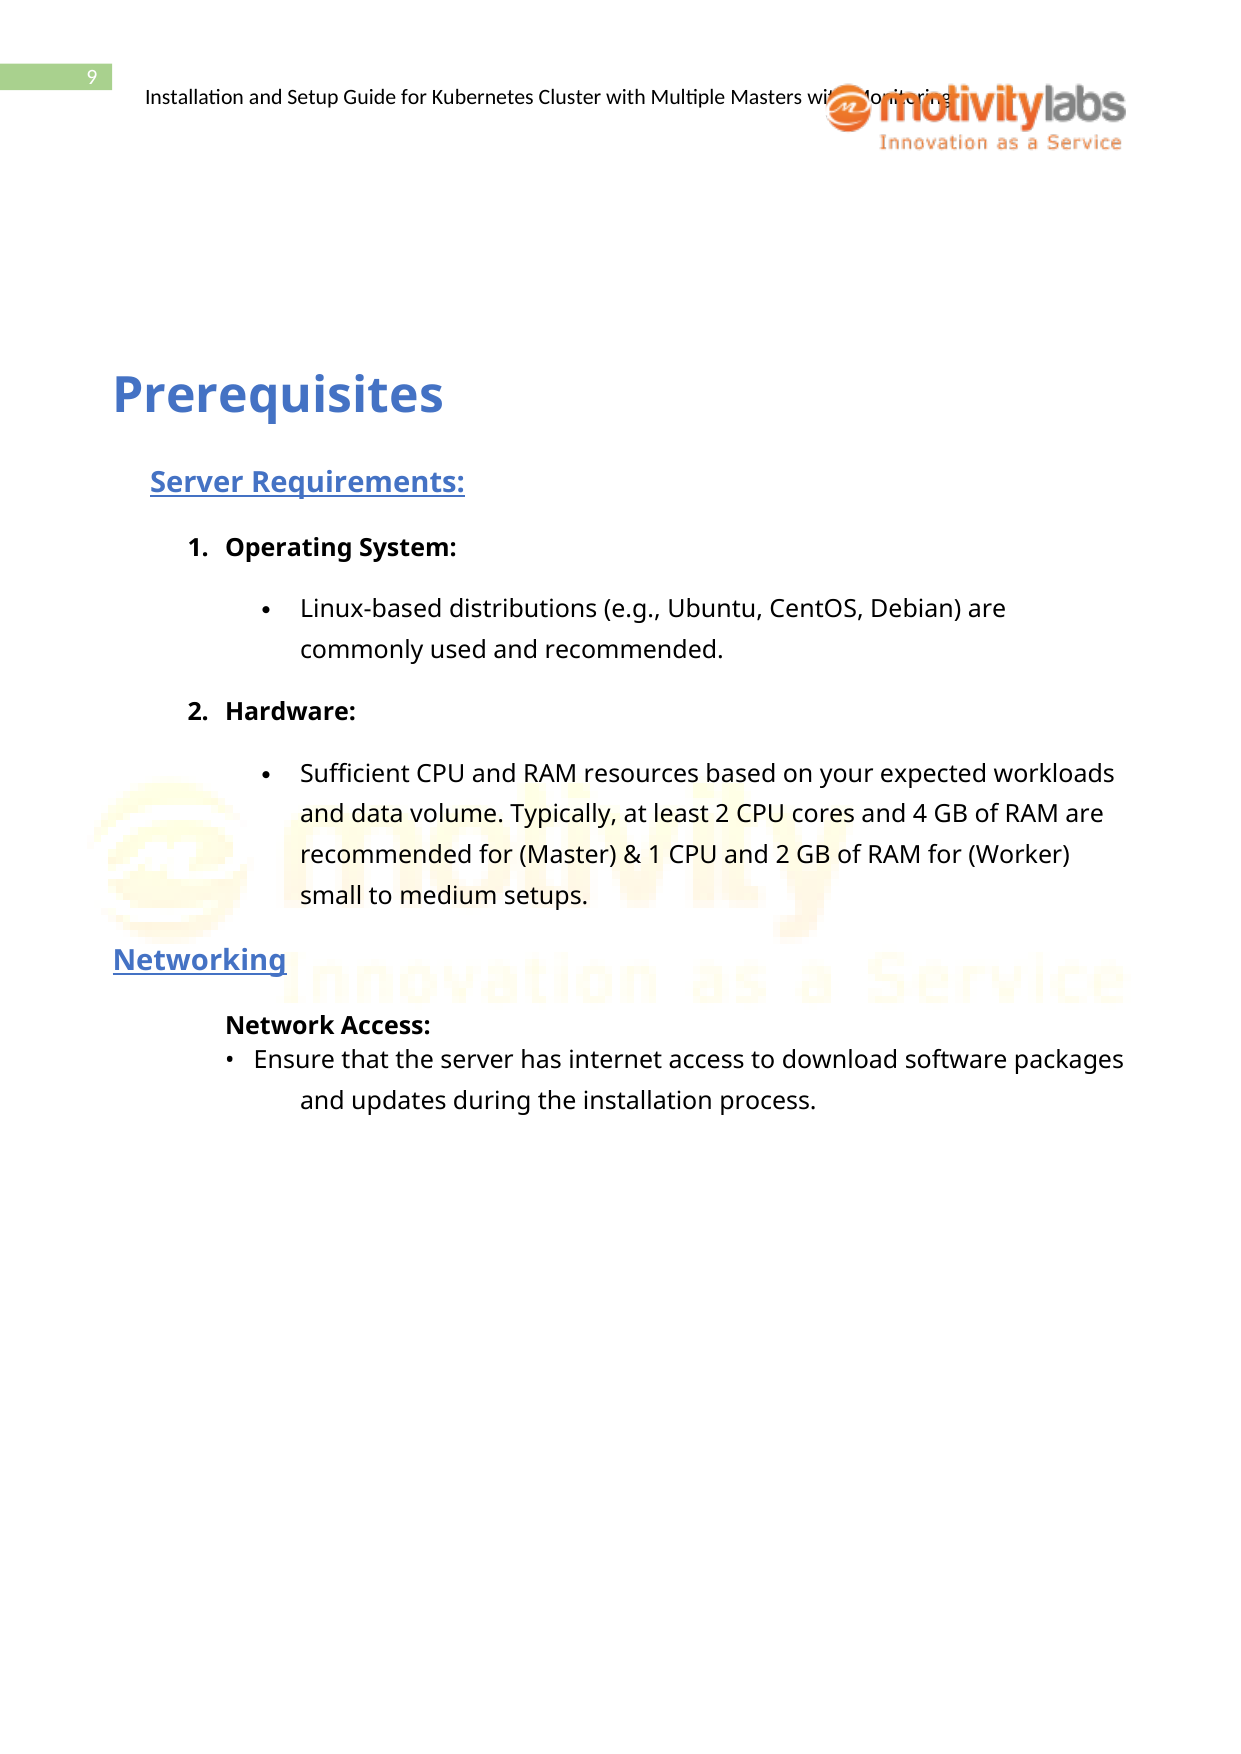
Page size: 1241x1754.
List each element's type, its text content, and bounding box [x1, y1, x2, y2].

list Sufficient CPU and RAM resources based on your expected workloads and data volume. Typically, at least 2 CPU cores and 4 GB of RAM are recommended for (Master) & 1 CPU and 2 GB of RAM for (Worker) small to medium setups. [262, 755, 1128, 912]
text Networking [112, 939, 1128, 979]
text Prerequisites [112, 358, 1128, 427]
list Network Access: [225, 1008, 1128, 1042]
list Operating System: [187, 529, 1128, 563]
list Hardware: [187, 694, 1128, 728]
text • Ensure that the server has internet access to download software packages and updates during the installation process. [225, 1042, 1128, 1117]
picture [825, 73, 1129, 154]
text Server Requirements: [150, 461, 1128, 501]
list Linux-based distributions (e.g., Ubuntu, CentOS, Debian) are commonly used and recommended. [262, 591, 1128, 666]
